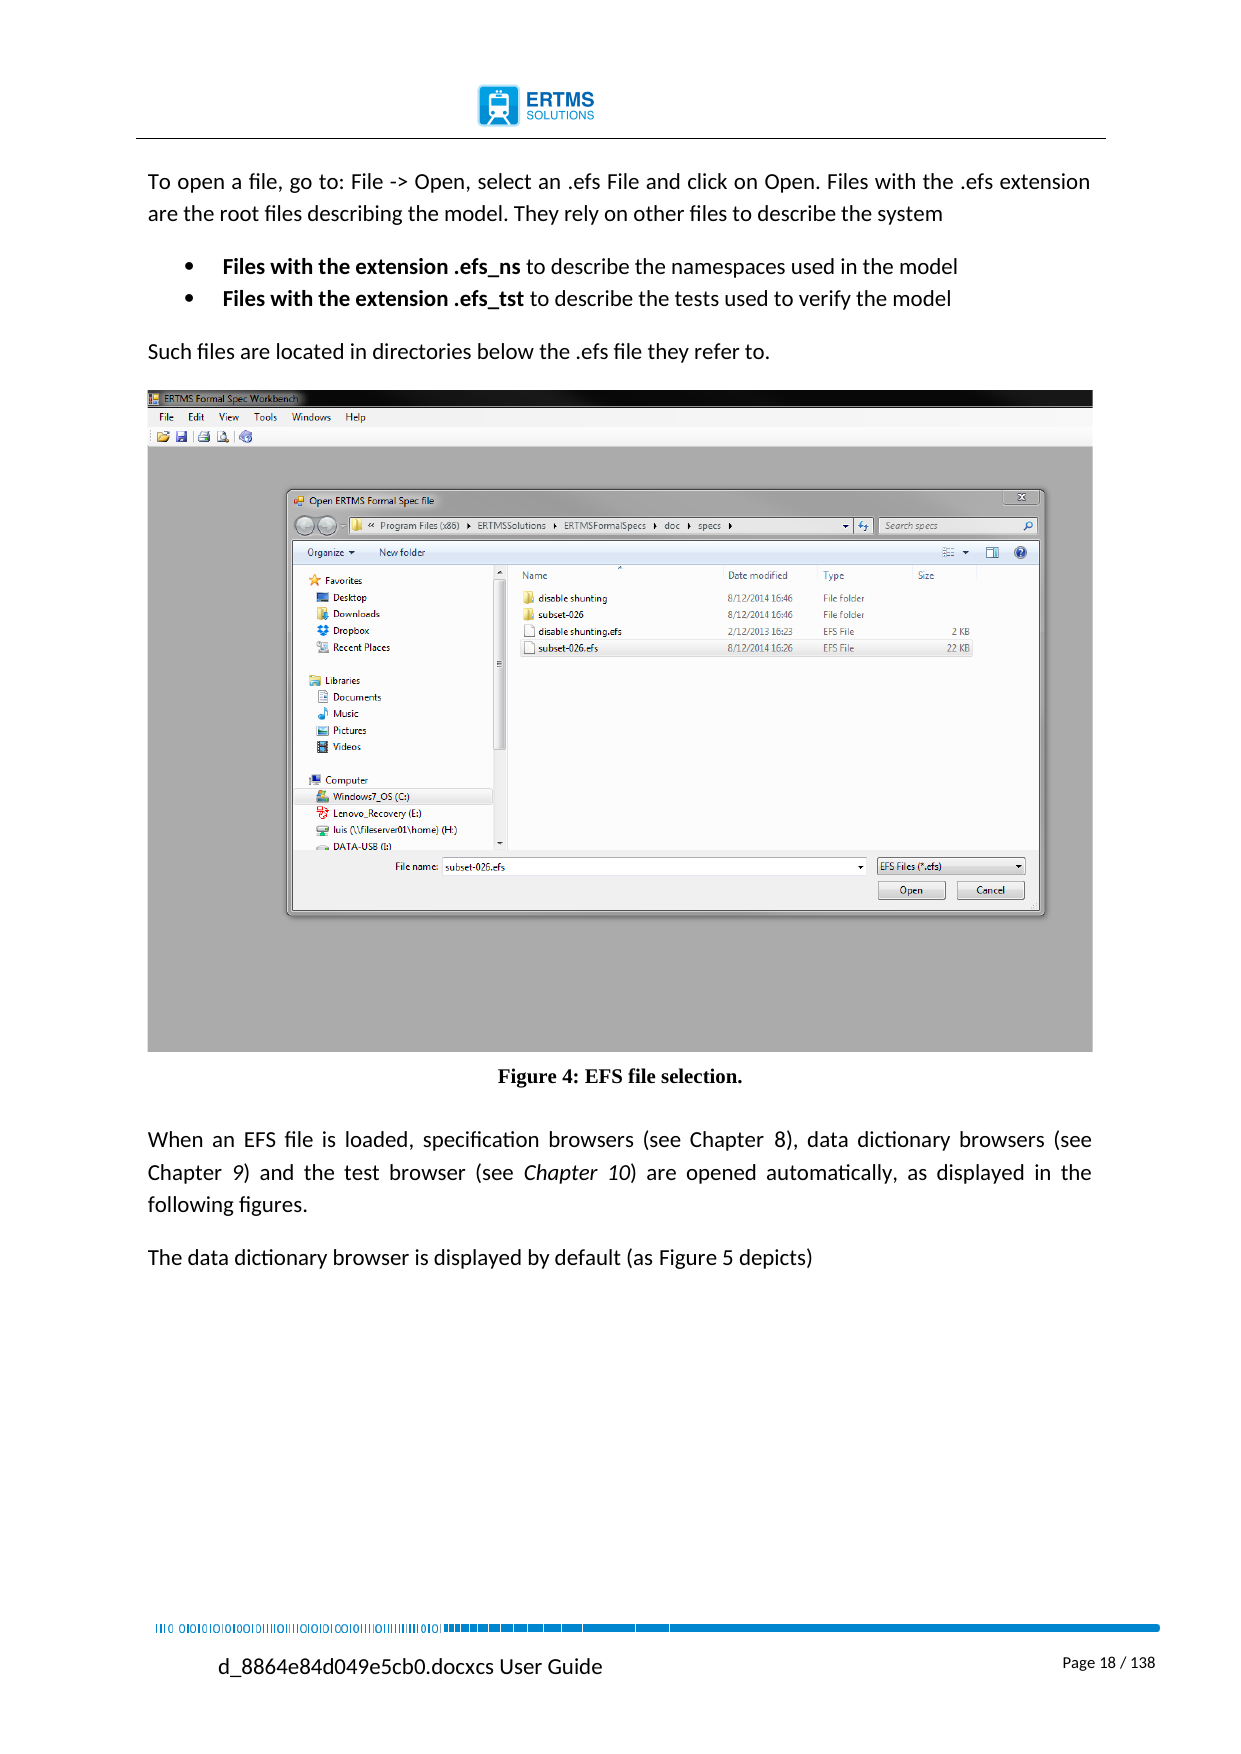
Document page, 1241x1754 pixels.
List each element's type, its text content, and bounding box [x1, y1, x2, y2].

text To open a file, go to: File -> Open, select an .efs File and click on Open. Files with the .efs extension are the root files describing the model. They rely on other files to describe the system [148, 167, 1093, 227]
text The data dictionary browser is displayed by default (as Figure 5 depicts) [148, 1243, 1093, 1271]
picture [147, 390, 1093, 1052]
text Figure 4: EFS file selection. [148, 1064, 1093, 1088]
text When an EFS file is loaded, specification browsers (see Chapter 8), data dictionary browsers (see Chapter 9) and the test browser (see Chapter 10) are opened automatically, as displayed in the following figures. [148, 1125, 1093, 1218]
text Such files are located in directories below the .efs file they refer to. [148, 337, 1093, 366]
picture [466, 73, 605, 138]
list Files with the extension .efs_ns to describe the namespaces used in the model [185, 252, 1093, 280]
picture [156, 1624, 1160, 1633]
list Files with the extension .efs_tst to describe the tests used to verify the model [185, 284, 1093, 312]
